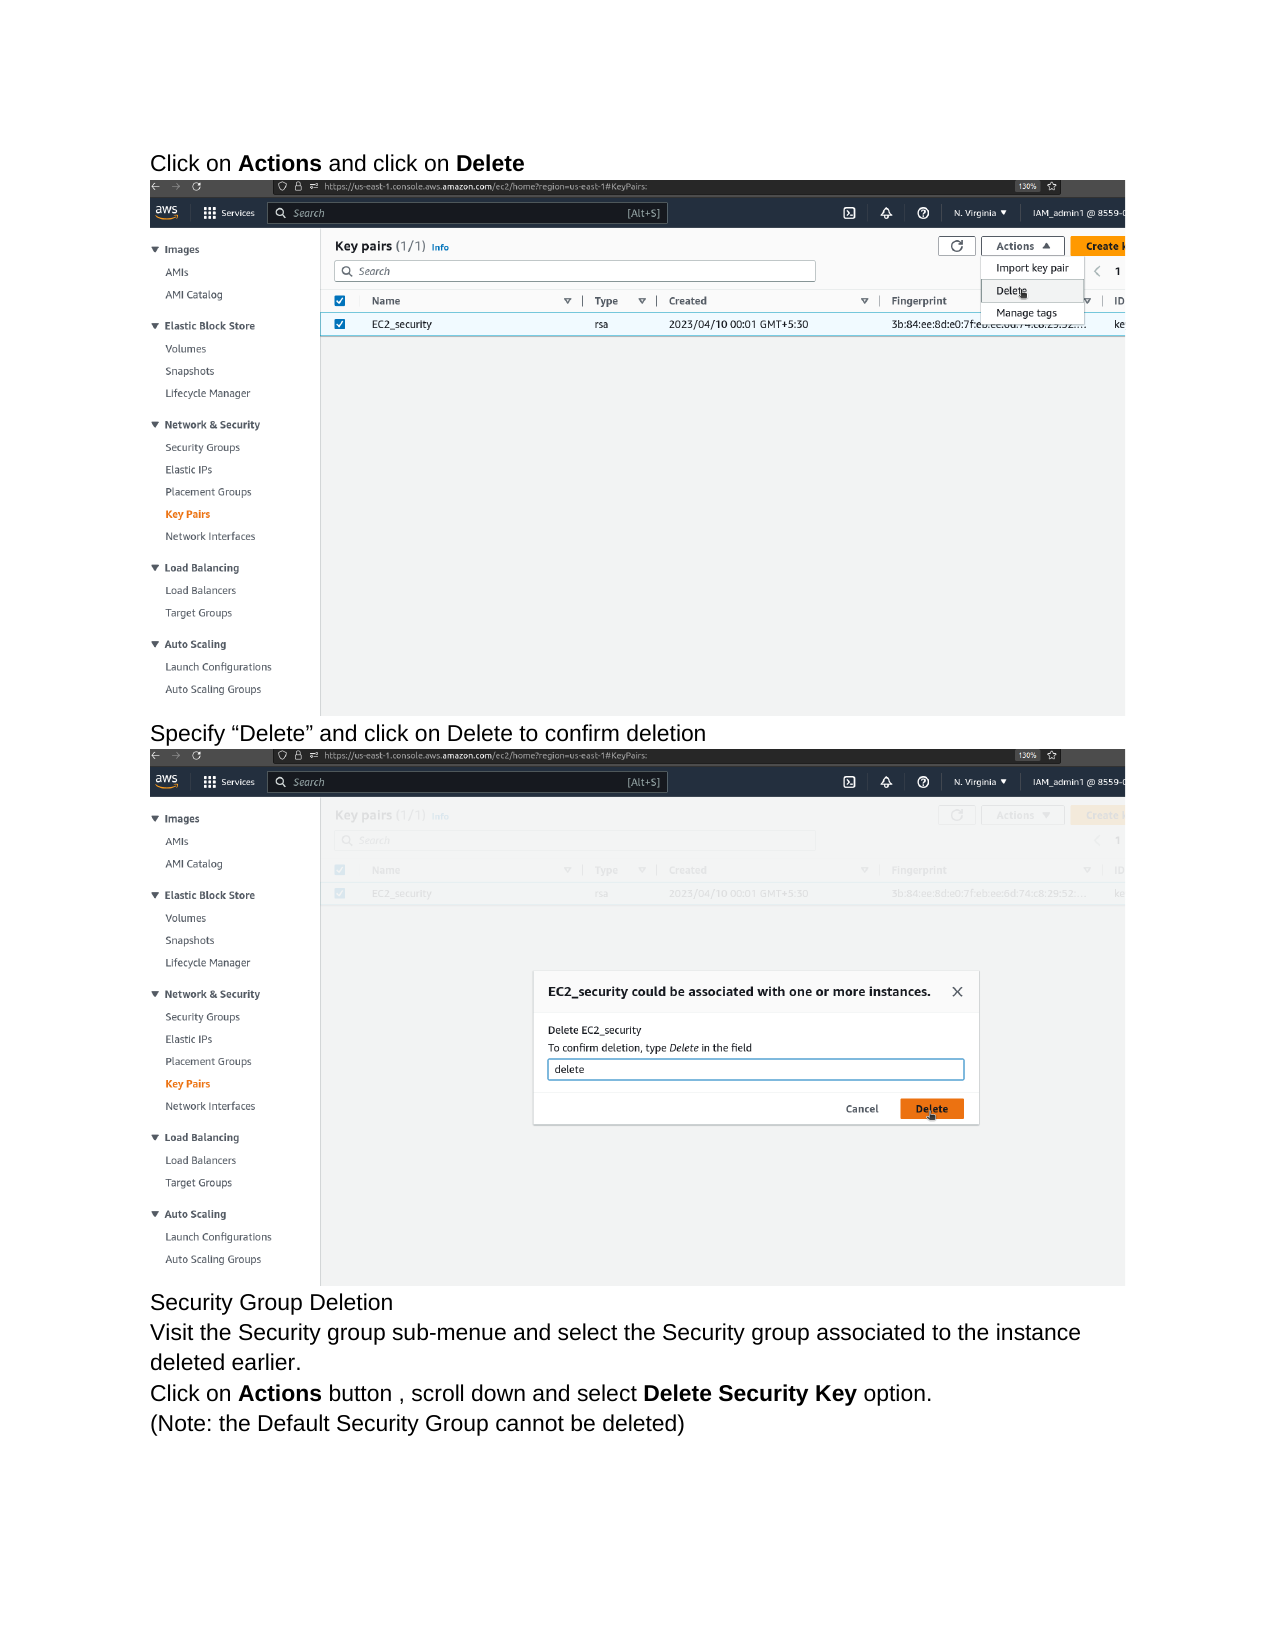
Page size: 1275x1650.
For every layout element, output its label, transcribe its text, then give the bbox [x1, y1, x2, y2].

text Click on Actions and click on Delete [150, 150, 1125, 176]
text Specify “Delete” and click on Delete to confirm deletion [150, 719, 1125, 746]
text Security Group Deletion [150, 1289, 1125, 1315]
text (Note: the Default Security Group cannot be deleted) [150, 1410, 1125, 1436]
text Click on Actions button , scroll down and select Delete Security Key option. [150, 1379, 1125, 1406]
text Visit the Security group sub-menue and select the Security group associated to the instance deleted earlier. [150, 1319, 1125, 1376]
picture [150, 749, 1125, 1286]
picture [150, 180, 1125, 716]
